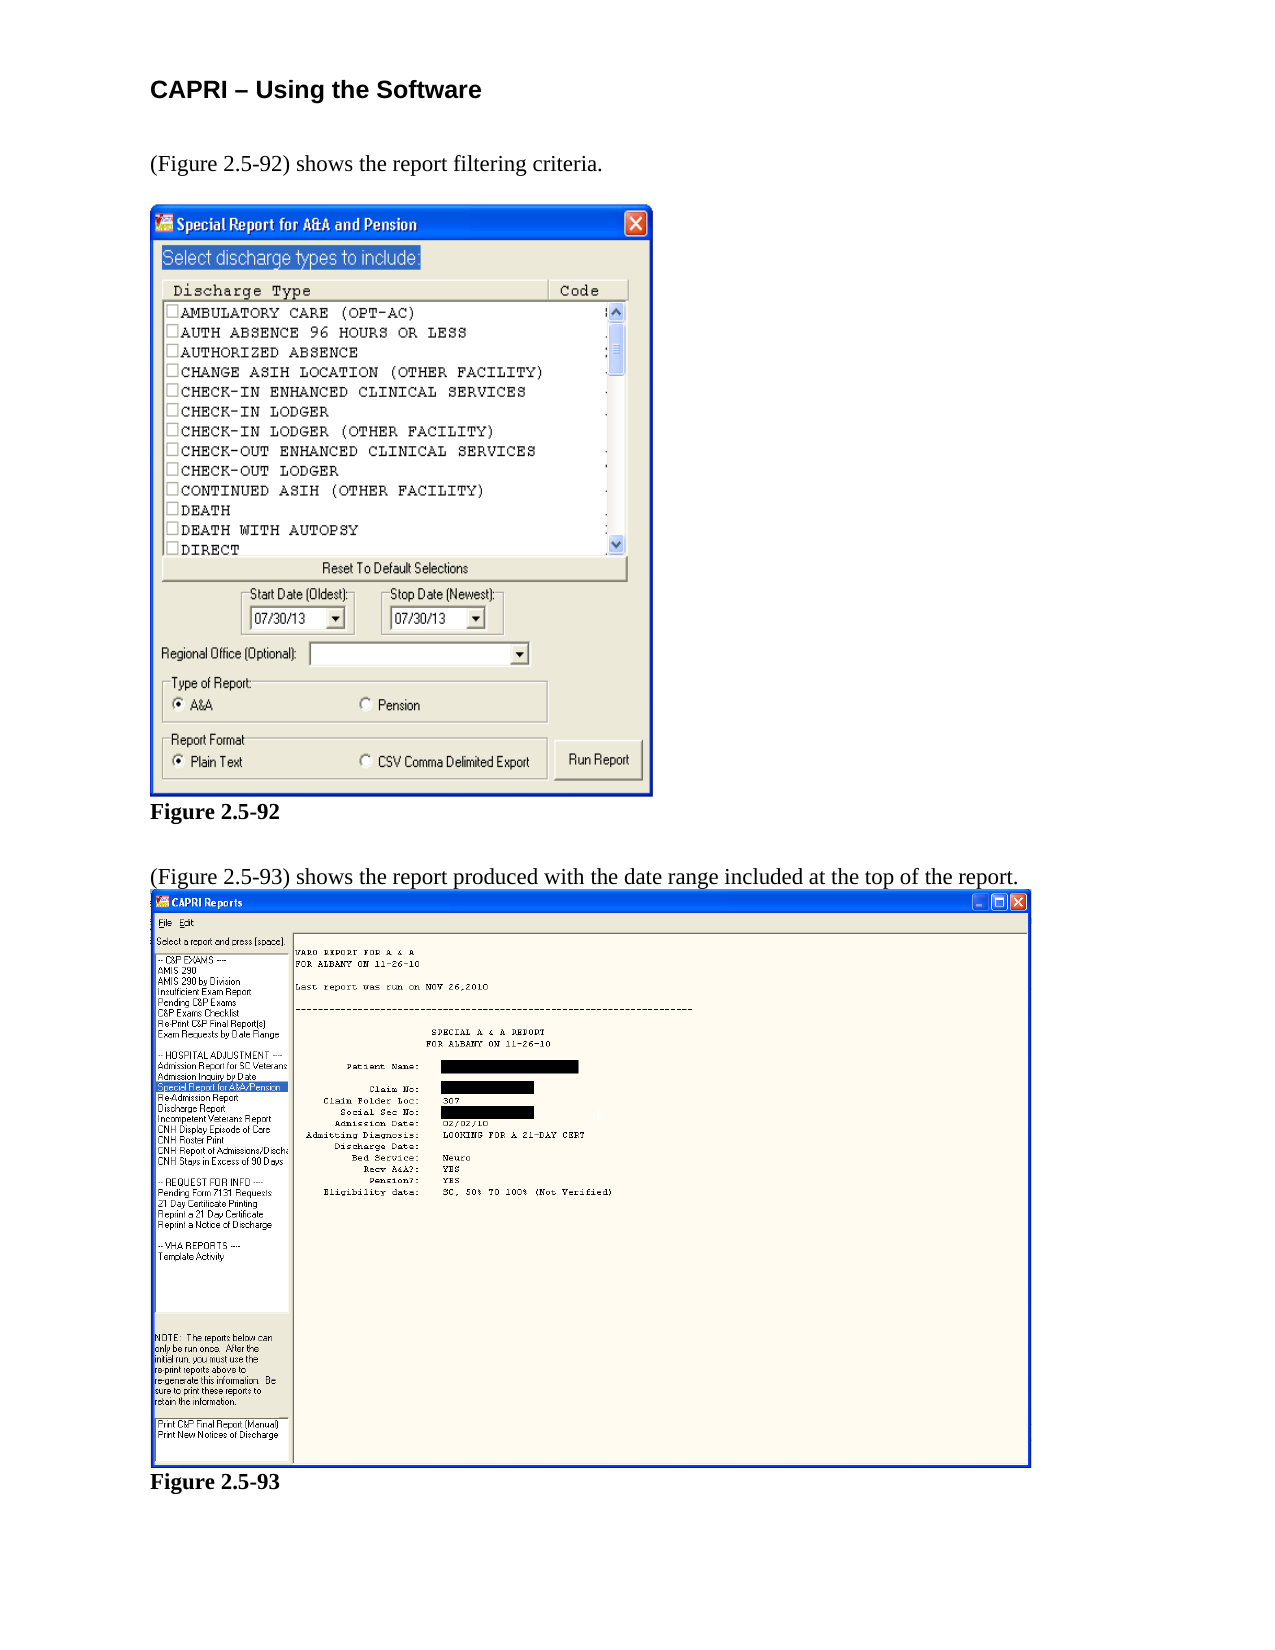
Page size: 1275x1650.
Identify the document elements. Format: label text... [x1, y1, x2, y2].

picture [150, 202, 654, 798]
picture [150, 889, 1032, 1468]
